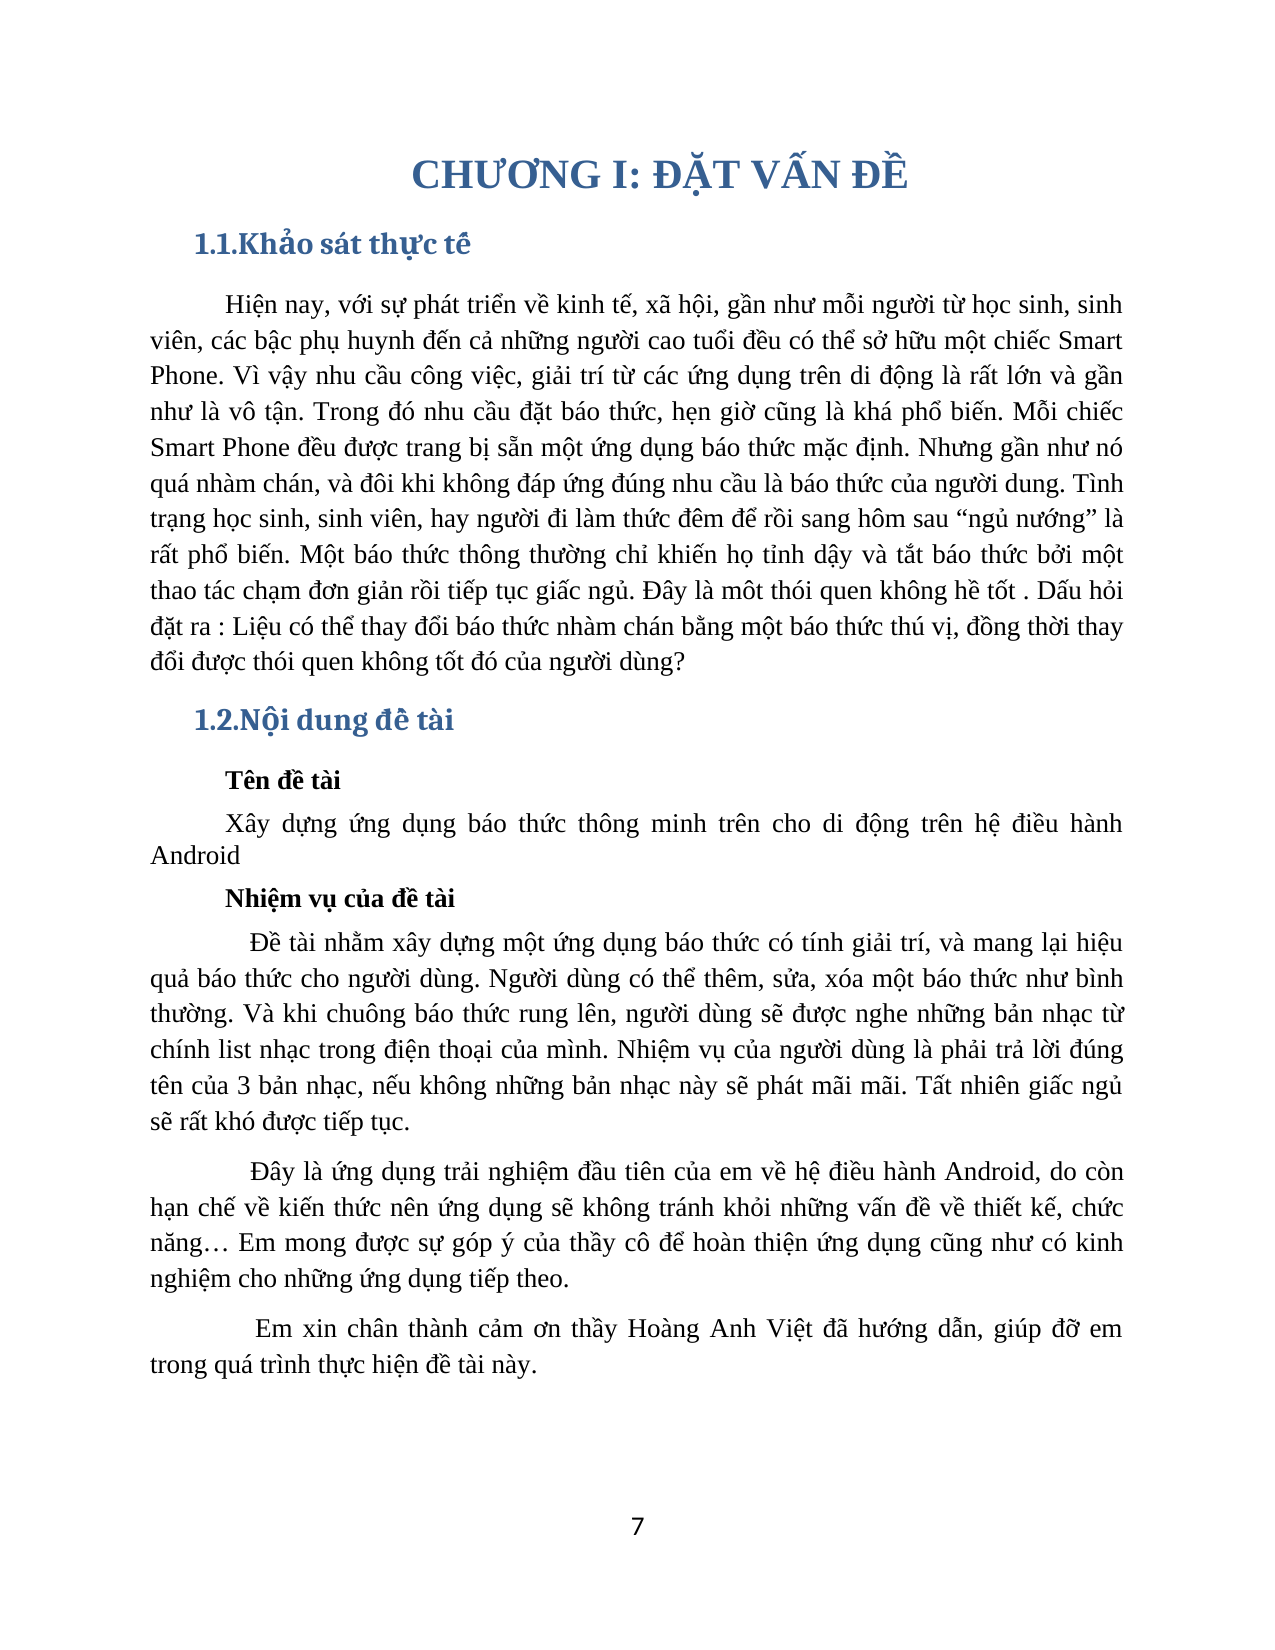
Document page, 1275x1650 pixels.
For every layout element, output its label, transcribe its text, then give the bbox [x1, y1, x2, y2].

text Em xin chân thành cảm ơn thầy Hoàng Anh Việt đã hướng dẫn, giúp đỡ em trong quá trình thực hiện đề tài này. [150, 1312, 1125, 1379]
subtitle CHƯƠNG I: ĐẶT VẤN ĐỀ [195, 150, 1125, 198]
subtitle 1.2.Nội dung đề tài [195, 702, 1125, 738]
text Tên đề tài [150, 764, 1125, 795]
text Đây là ứng dụng trải nghiệm đầu tiên của em về hệ điều hành Android, do còn hạn chế về kiến thức nên ứng dụng sẽ không tránh khỏi những vấn đề về thiết kế, chức năng… Em mong được sự góp ý của thầy cô để hoàn thiện ứng dụng cũng như có kinh nghiệm cho những ứng dụng tiếp theo. [150, 1155, 1125, 1293]
text Xây dựng ứng dụng báo thức thông minh trên cho di động trên hệ điều hành Android [150, 808, 1125, 870]
text Nhiệm vụ của đề tài [150, 882, 1125, 913]
subtitle 1.1.Khảo sát thực tế [195, 226, 1125, 262]
text Hiện nay, với sự phát triển về kinh tế, xã hội, gần như mỗi người từ học sinh, sinh viên, các bậc phụ huynh đến cả những người cao tuổi đều có thể sở hữu một chiếc Smart Phone. Vì vậy nhu cầu công việc, giải trí từ các ứng dụng trên di động là rất lớn và gần như là vô tận. Trong đó nhu cầu đặt báo thức, hẹn giờ cũng là khá phổ biến. Mỗi chiếc Smart Phone đều được trang bị sẵn một ứng dụng báo thức mặc định. Nhưng gần như nó quá nhàm chán, và đôi khi không đáp ứng đúng nhu cầu là báo thức của người dung. Tình trạng học sinh, sinh viên, hay người đi làm thức đêm để rồi sang hôm sau “ngủ nướng” là rất phổ biến. Một báo thức thông thường chỉ khiến họ tỉnh dậy và tắt báo thức bởi một thao tác chạm đơn giản rồi tiếp tục giấc ngủ. Đây là môt thói quen không hề tốt . Dấu hỏi đặt ra : Liệu có thể thay đổi báo thức nhàm chán bằng một báo thức thú vị, đồng thời thay đổi được thói quen không tốt đó của người dùng? [150, 288, 1125, 676]
text Đề tài nhằm xây dựng một ứng dụng báo thức có tính giải trí, và mang lại hiệu quả báo thức cho người dùng. Người dùng có thể thêm, sửa, xóa một báo thức như bình thường. Và khi chuông báo thức rung lên, người dùng sẽ được nghe những bản nhạc từ chính list nhạc trong điện thoại của mình. Nhiệm vụ của người dùng là phải trả lời đúng tên của 3 bản nhạc, nếu không những bản nhạc này sẽ phát mãi mãi. Tất nhiên giấc ngủ sẽ rất khó được tiếp tục. [150, 926, 1125, 1136]
